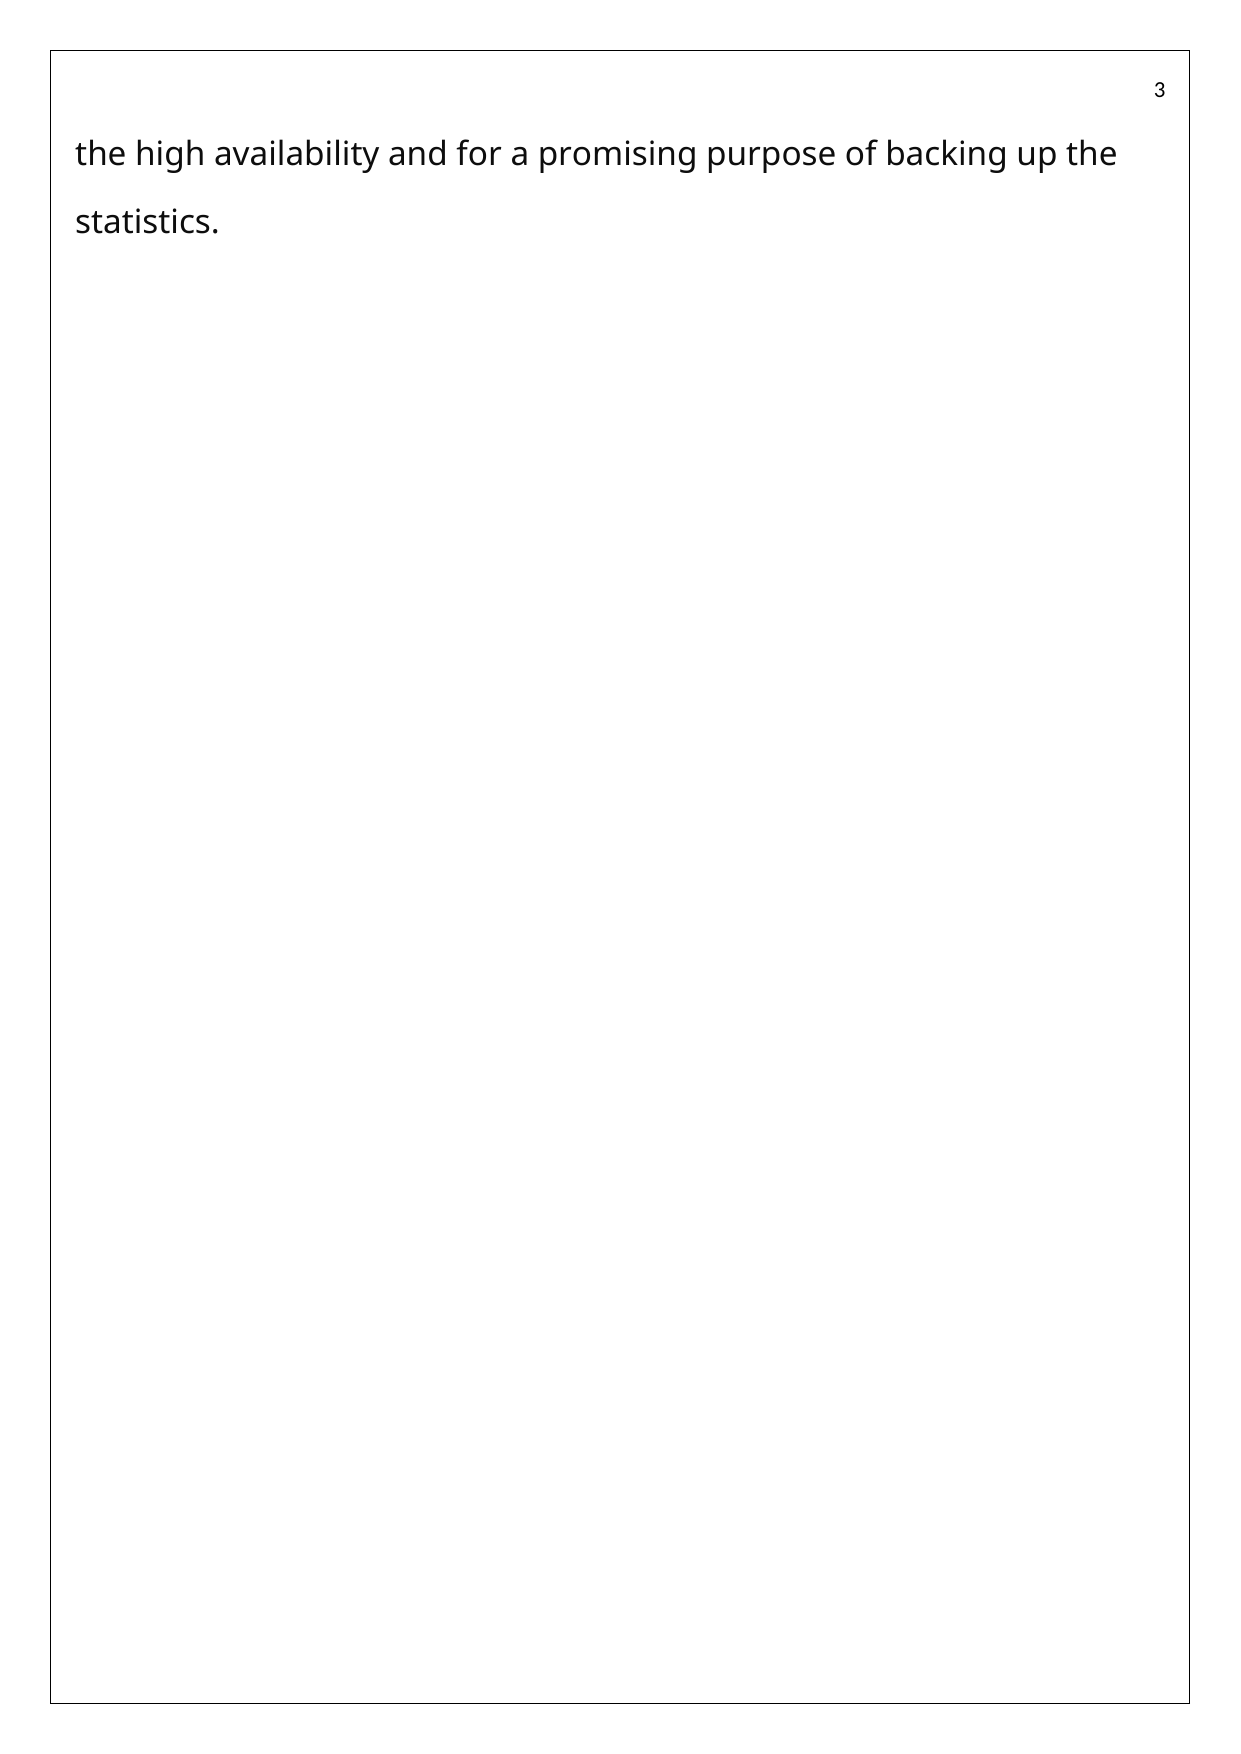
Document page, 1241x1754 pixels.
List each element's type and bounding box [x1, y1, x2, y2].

text [75, 129, 1165, 243]
